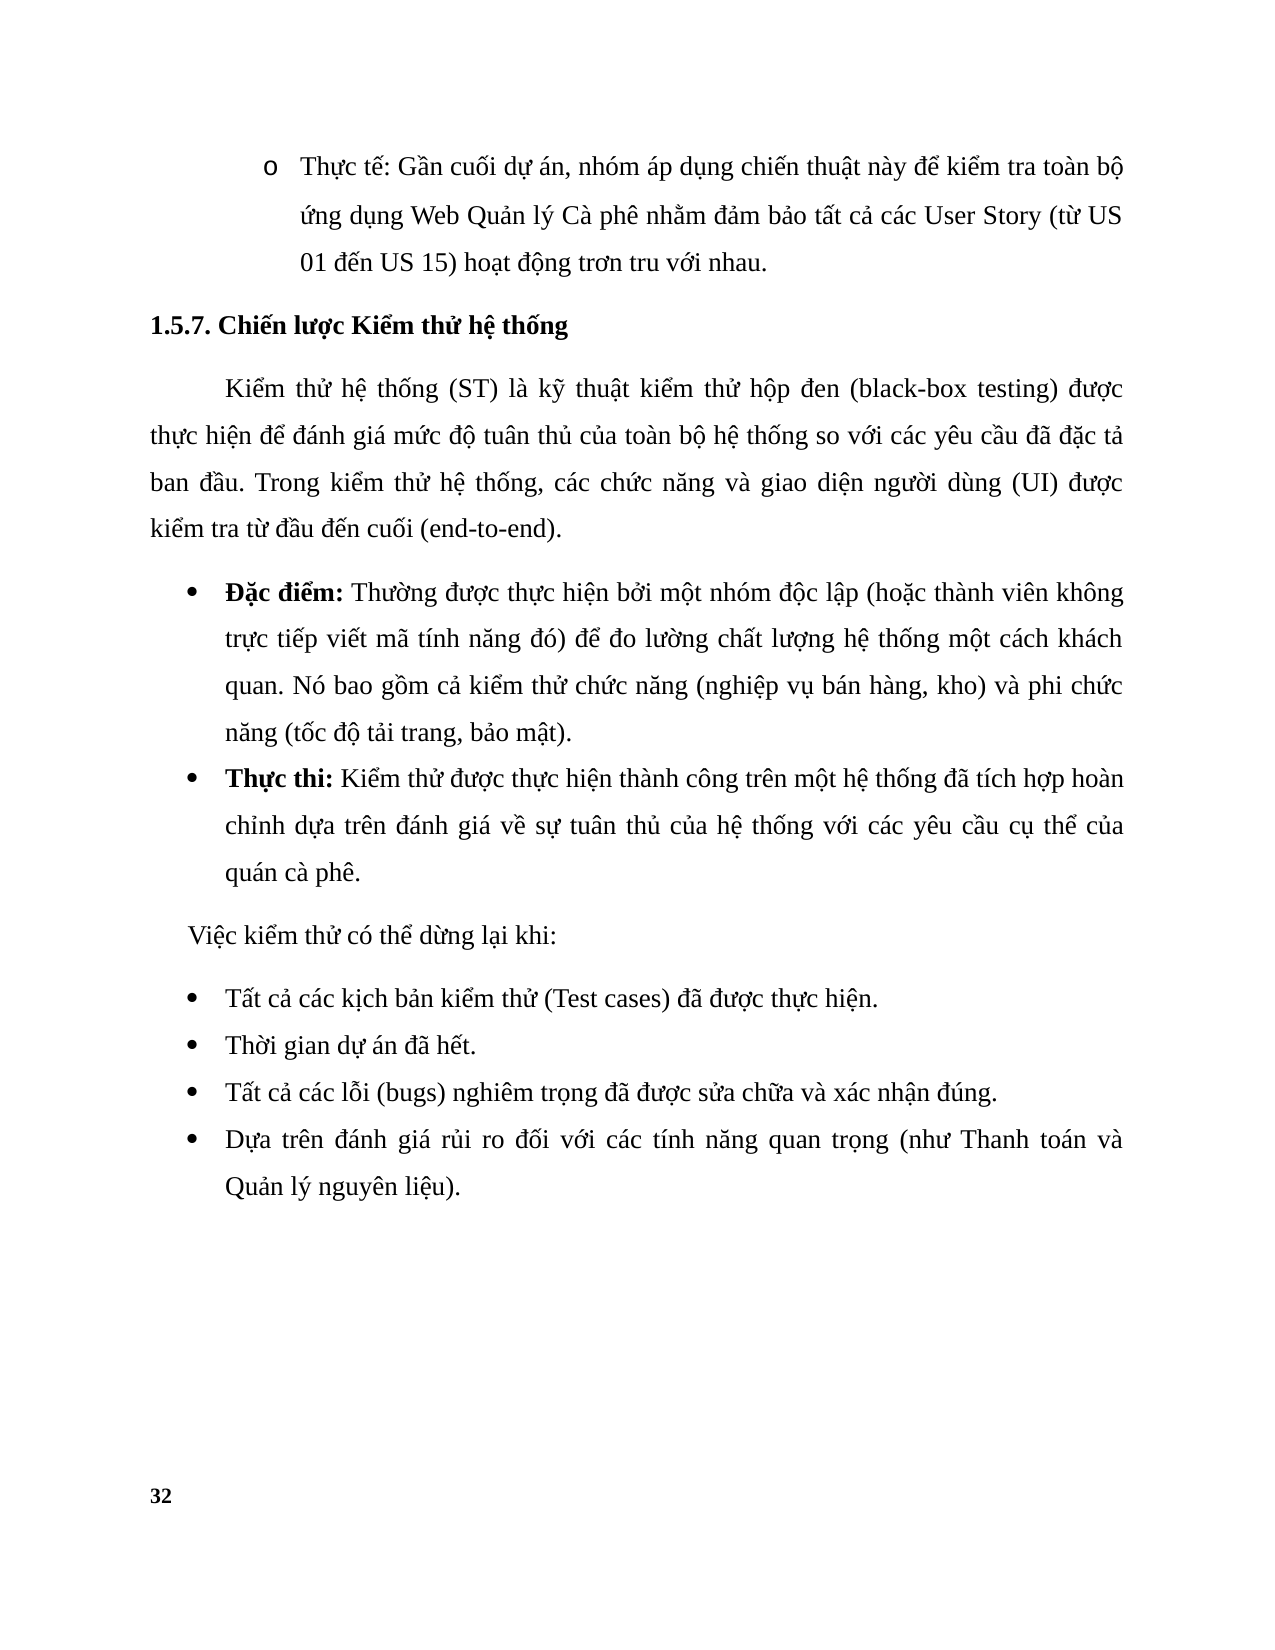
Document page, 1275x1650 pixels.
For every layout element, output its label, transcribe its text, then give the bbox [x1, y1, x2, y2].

list Tất cả các kịch bản kiểm thử (Test cases) đã được thực hiện. [187, 982, 1125, 1014]
list Dựa trên đánh giá rủi ro đối với các tính năng quan trọng (như Thanh toán và Quản lý nguyên liệu). [187, 1123, 1125, 1201]
list Thực tế: Gần cuối dự án, nhóm áp dụng chiến thuật này để kiểm tra toàn bộ ứng dụng Web Quản lý Cà phê nhằm đảm bảo tất cả các User Story (từ US 01 đến US 15) hoạt động trơn tru với nhau. [262, 150, 1125, 277]
list Tất cả các lỗi (bugs) nghiêm trọng đã được sửa chữa và xác nhận đúng. [187, 1076, 1125, 1107]
list Thời gian dự án đã hết. [187, 1029, 1125, 1061]
list Đặc điểm: Thường được thực hiện bởi một nhóm độc lập (hoặc thành viên không trực tiếp viết mã tính năng đó) để đo lường chất lượng hệ thống một cách khách quan. Nó bao gồm cả kiểm thử chức năng (nghiệp vụ bán hàng, kho) và phi chức năng (tốc độ tải trang, bảo mật). [187, 576, 1125, 747]
text Việc kiểm thử có thể dừng lại khi: [150, 919, 1125, 950]
list Thực thi: Kiểm thử được thực hiện thành công trên một hệ thống đã tích hợp hoàn chỉnh dựa trên đánh giá về sự tuân thủ của hệ thống với các yêu cầu cụ thể của quán cà phê. [187, 762, 1125, 887]
text Kiểm thử hệ thống (ST) là kỹ thuật kiểm thử hộp đen (black-box testing) được thực hiện để đánh giá mức độ tuân thủ của toàn bộ hệ thống so với các yêu cầu đã đặc tả ban đầu. Trong kiểm thử hệ thống, các chức năng và giao diện người dùng (UI) được kiểm tra từ đầu đến cuối (end-to-end). [150, 372, 1125, 543]
text 1.5.7. Chiến lược Kiểm thử hệ thống [150, 309, 1125, 340]
